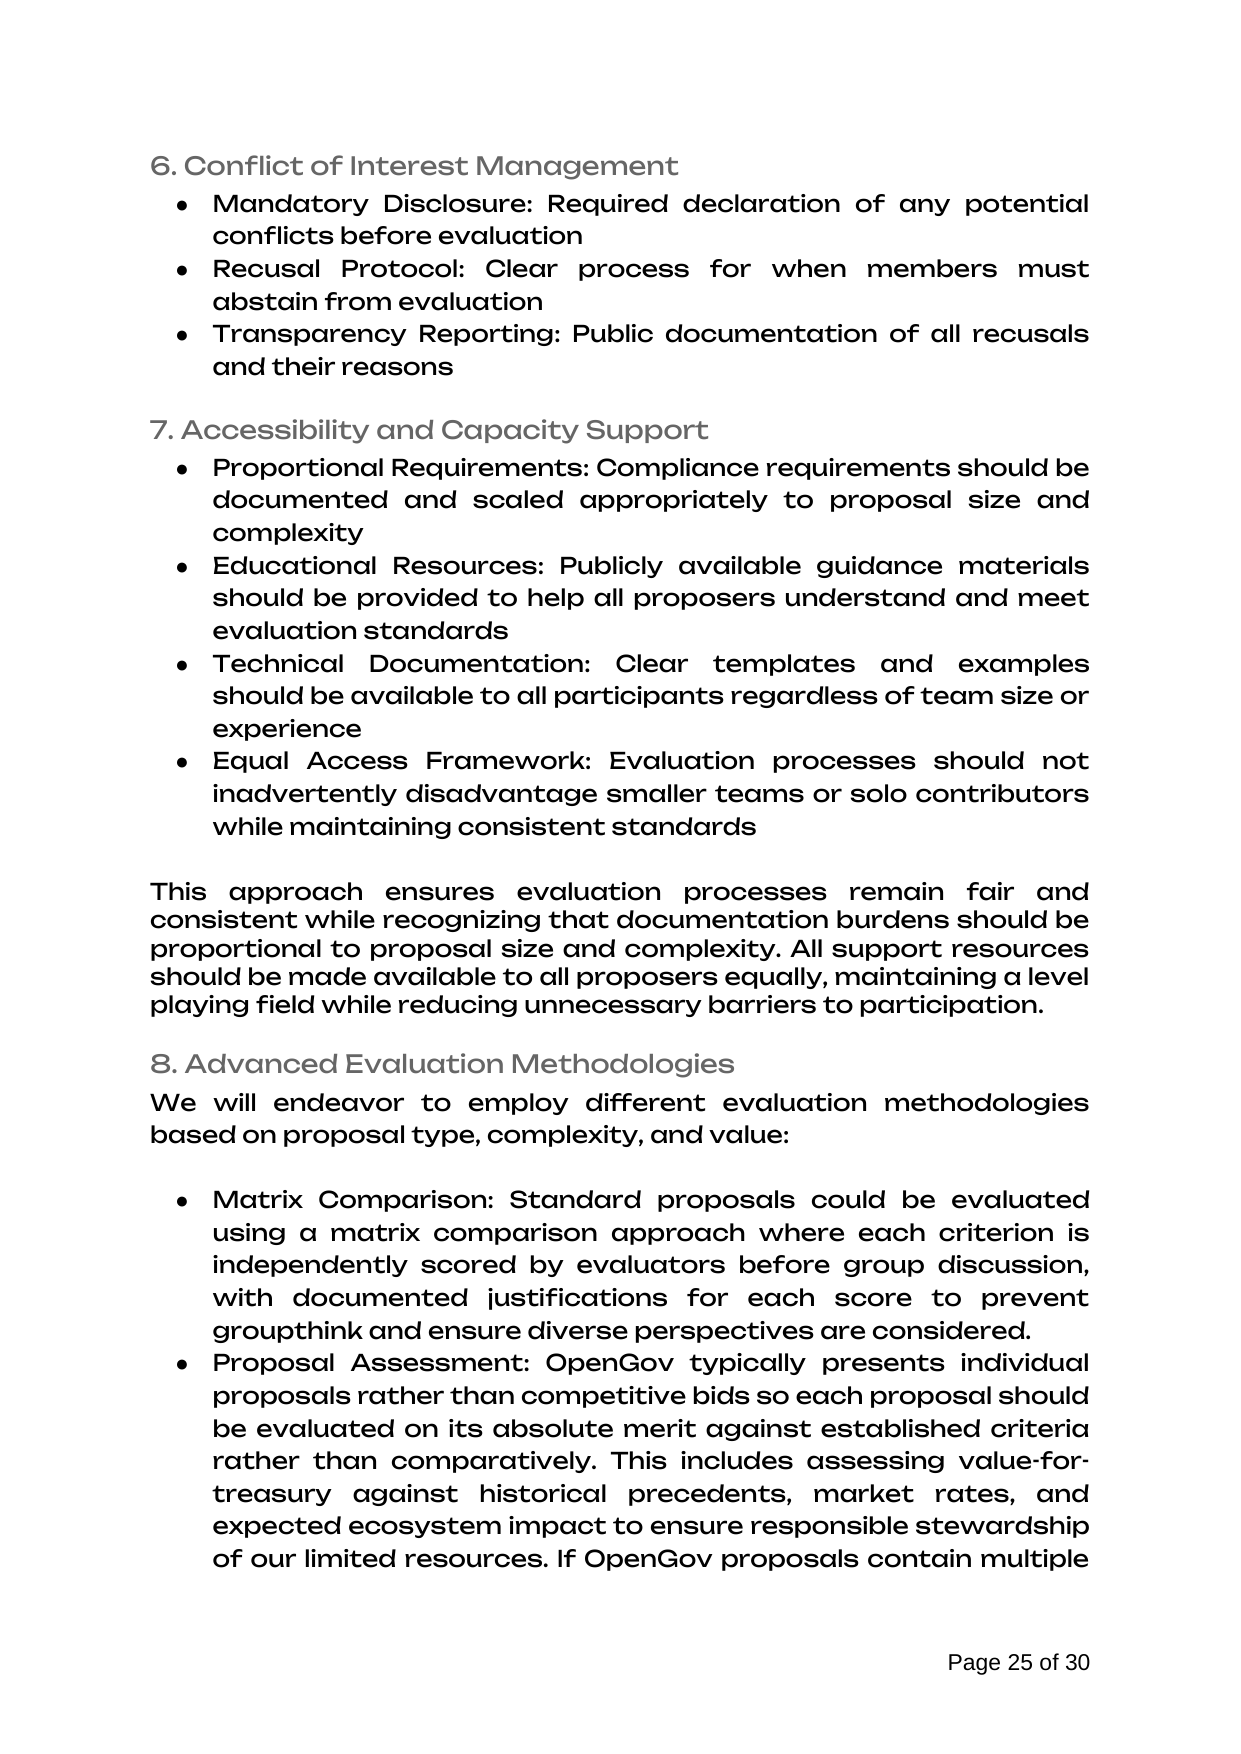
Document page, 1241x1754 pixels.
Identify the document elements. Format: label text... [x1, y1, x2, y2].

subtitle 7. Accessibility and Capacity Support [150, 414, 1090, 445]
list Technical Documentation: Clear templates and examples should be available to all participants regardless of team size or experience [175, 649, 1090, 743]
list Matrix Comparison: Standard proposals could be evaluated using a matrix comparison approach where each criterion is independently scored by evaluators before group discussion, with documented justifications for each score to prevent groupthink and ensure diverse perspectives are considered. [175, 1186, 1090, 1345]
list Transparency Reporting: Public documentation of all recusals and their reasons [175, 320, 1090, 381]
list Recusal Protocol: Clear process for when members must abstain from evaluation [175, 254, 1090, 316]
list Educational Resources: Publicly available guidance materials should be provided to help all proposers understand and meet evaluation standards [175, 551, 1090, 645]
list Proportional Requirements: Compliance requirements should be documented and scaled appropriately to proposal size and complexity [175, 453, 1090, 547]
list Mandatory Disclosure: Required declaration of any potential conflicts before evaluation [175, 189, 1090, 250]
subtitle 6. Conflict of Interest Management [150, 150, 1090, 181]
text We will endeavor to employ different evaluation methodologies based on proposal type, complexity, and value: [150, 1088, 1090, 1149]
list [175, 1349, 1090, 1573]
list Equal Access Framework: Evaluation processes should not inadvertently disadvantage smaller teams or solo contributors while maintaining consistent standards [175, 747, 1090, 841]
subtitle 8. Advanced Evaluation Methodologies [150, 1049, 1090, 1080]
text This approach ensures evaluation processes remain fair and consistent while recognizing that documentation burdens should be proportional to proposal size and complexity. All support resources should be made available to all proposers equally, maintaining a level playing field while reducing unnecessary barriers to participation. [150, 877, 1090, 1019]
